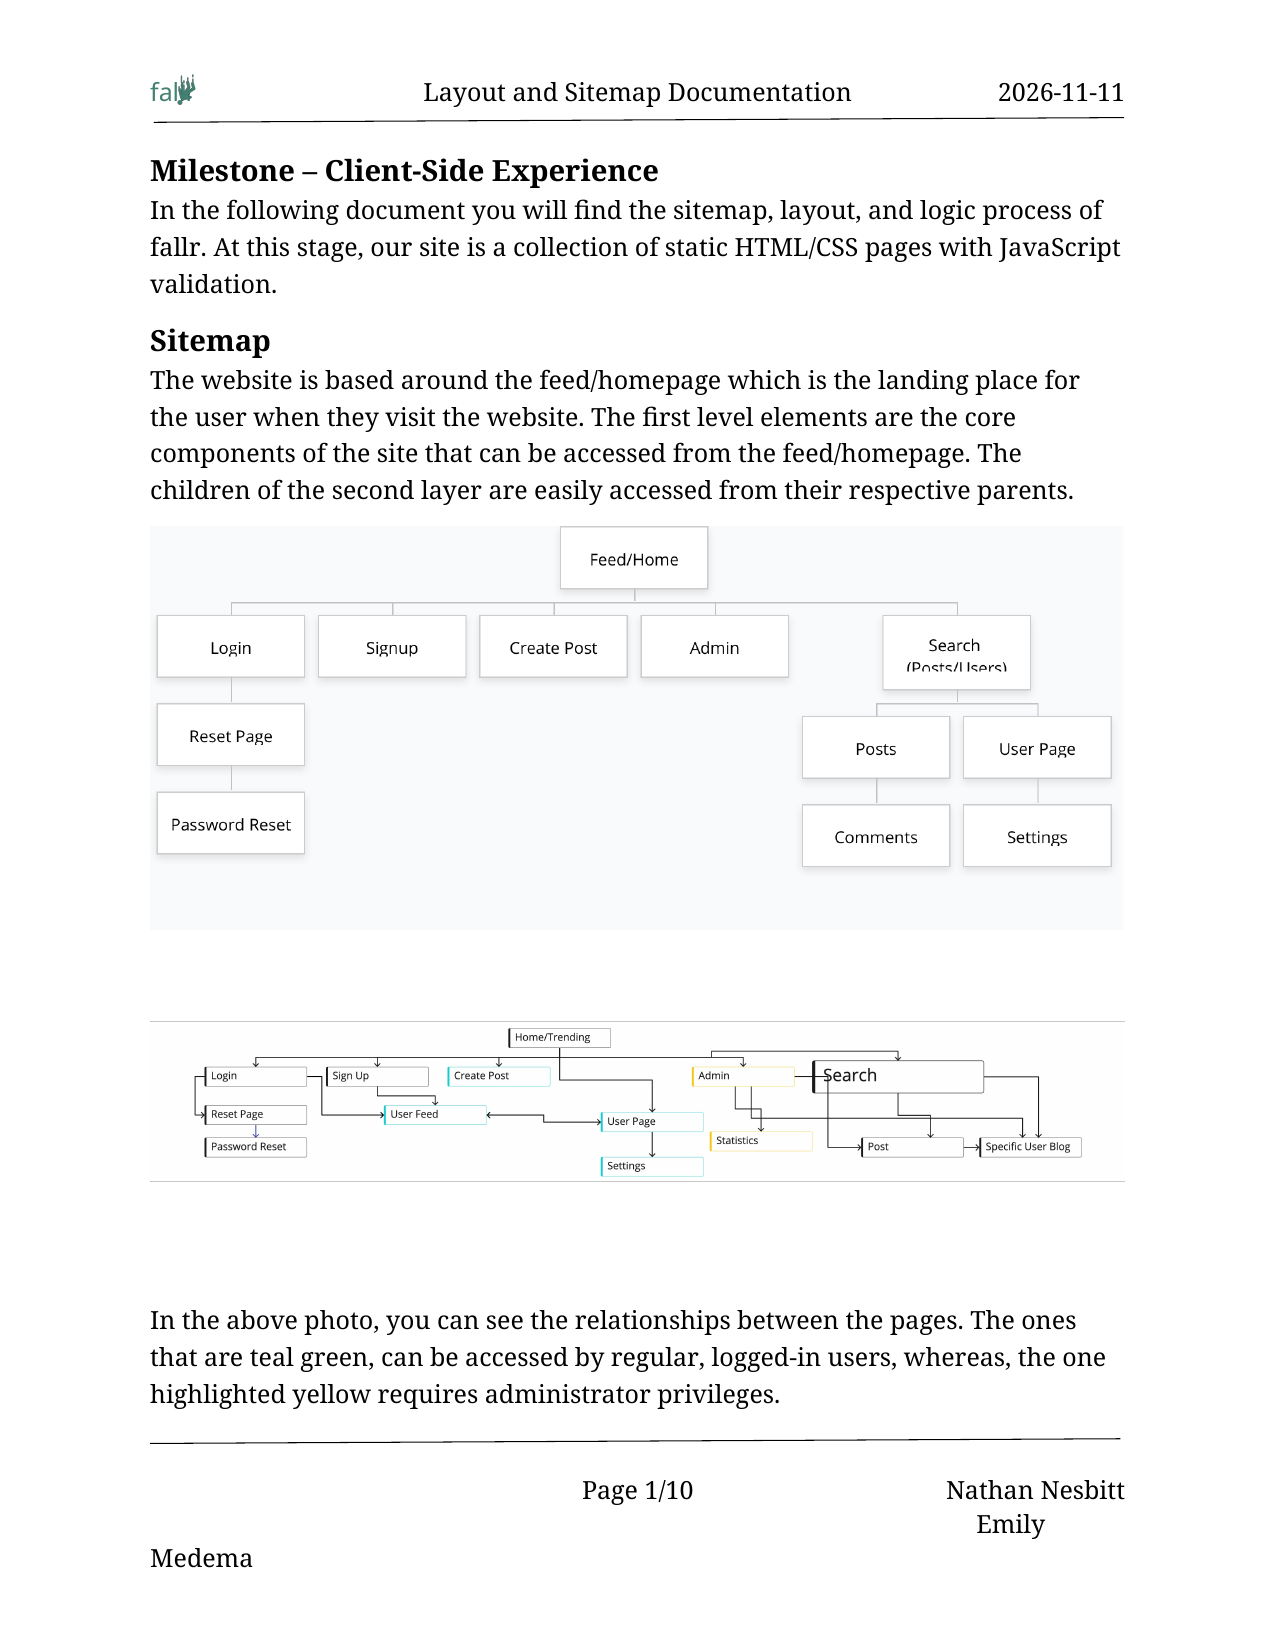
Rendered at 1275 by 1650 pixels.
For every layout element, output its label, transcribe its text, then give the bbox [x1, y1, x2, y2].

text The website is based around the feed/homepage which is the landing place for the user when they visit the website. The first level elements are the core components of the site that can be accessed from the feed/homepage. The children of the second layer are easily accessed from their respective parents. [150, 363, 1125, 507]
picture [150, 526, 1124, 930]
text In the above photo, you can see the relationships between the pages. The ones that are teal green, can be accessed by regular, logged-in users, whereas, the one highlighted yellow requires administrator privileges. [150, 1303, 1125, 1410]
subtitle Milestone – Client-Side Experience [150, 150, 1125, 190]
subtitle Sitemap [150, 320, 1125, 359]
picture [168, 65, 201, 110]
text In the following document you will find the sitemap, layout, and logic process of fallr. At this stage, our site is a collection of static HTML/CSS pages with JavaScript validation. [150, 193, 1125, 300]
picture [150, 948, 1125, 1284]
